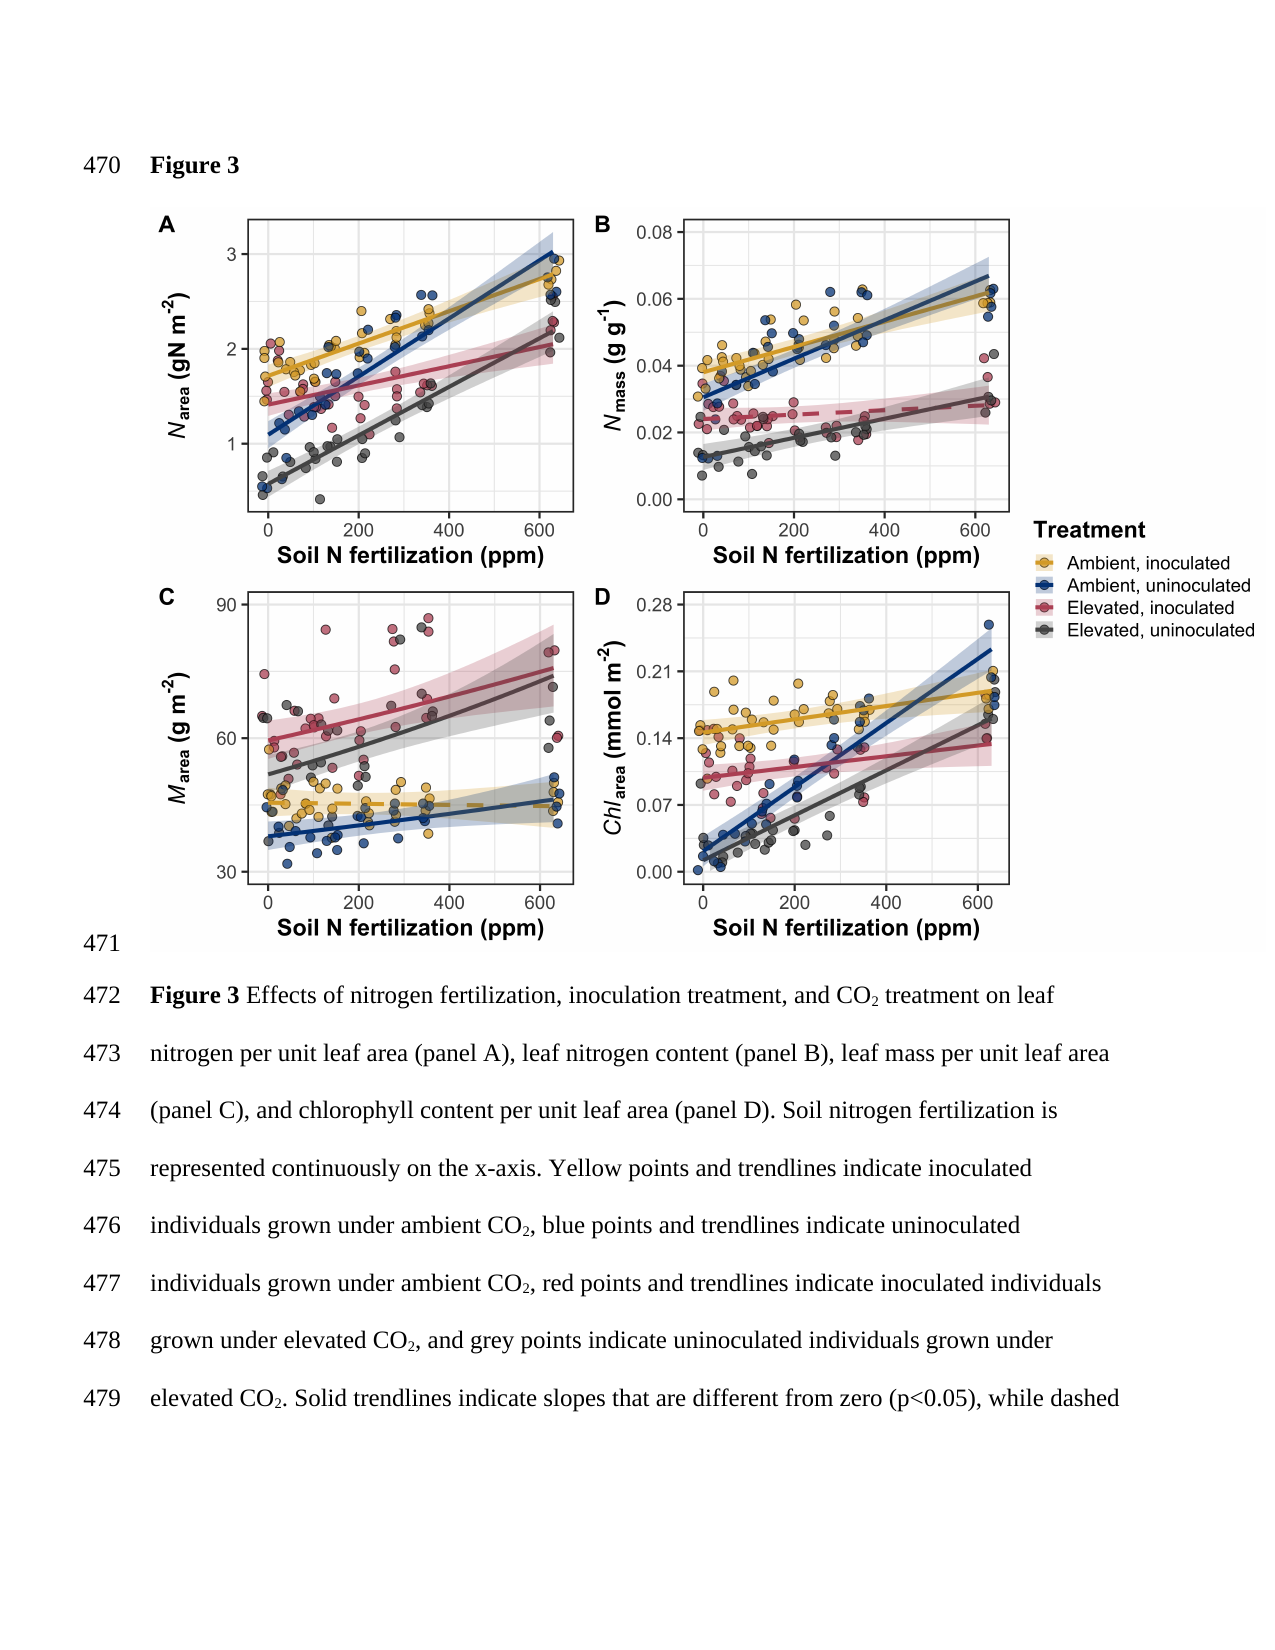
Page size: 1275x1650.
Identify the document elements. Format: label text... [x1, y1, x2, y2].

text Figure 3 [150, 150, 1125, 179]
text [150, 980, 1125, 1412]
picture [150, 207, 1267, 952]
